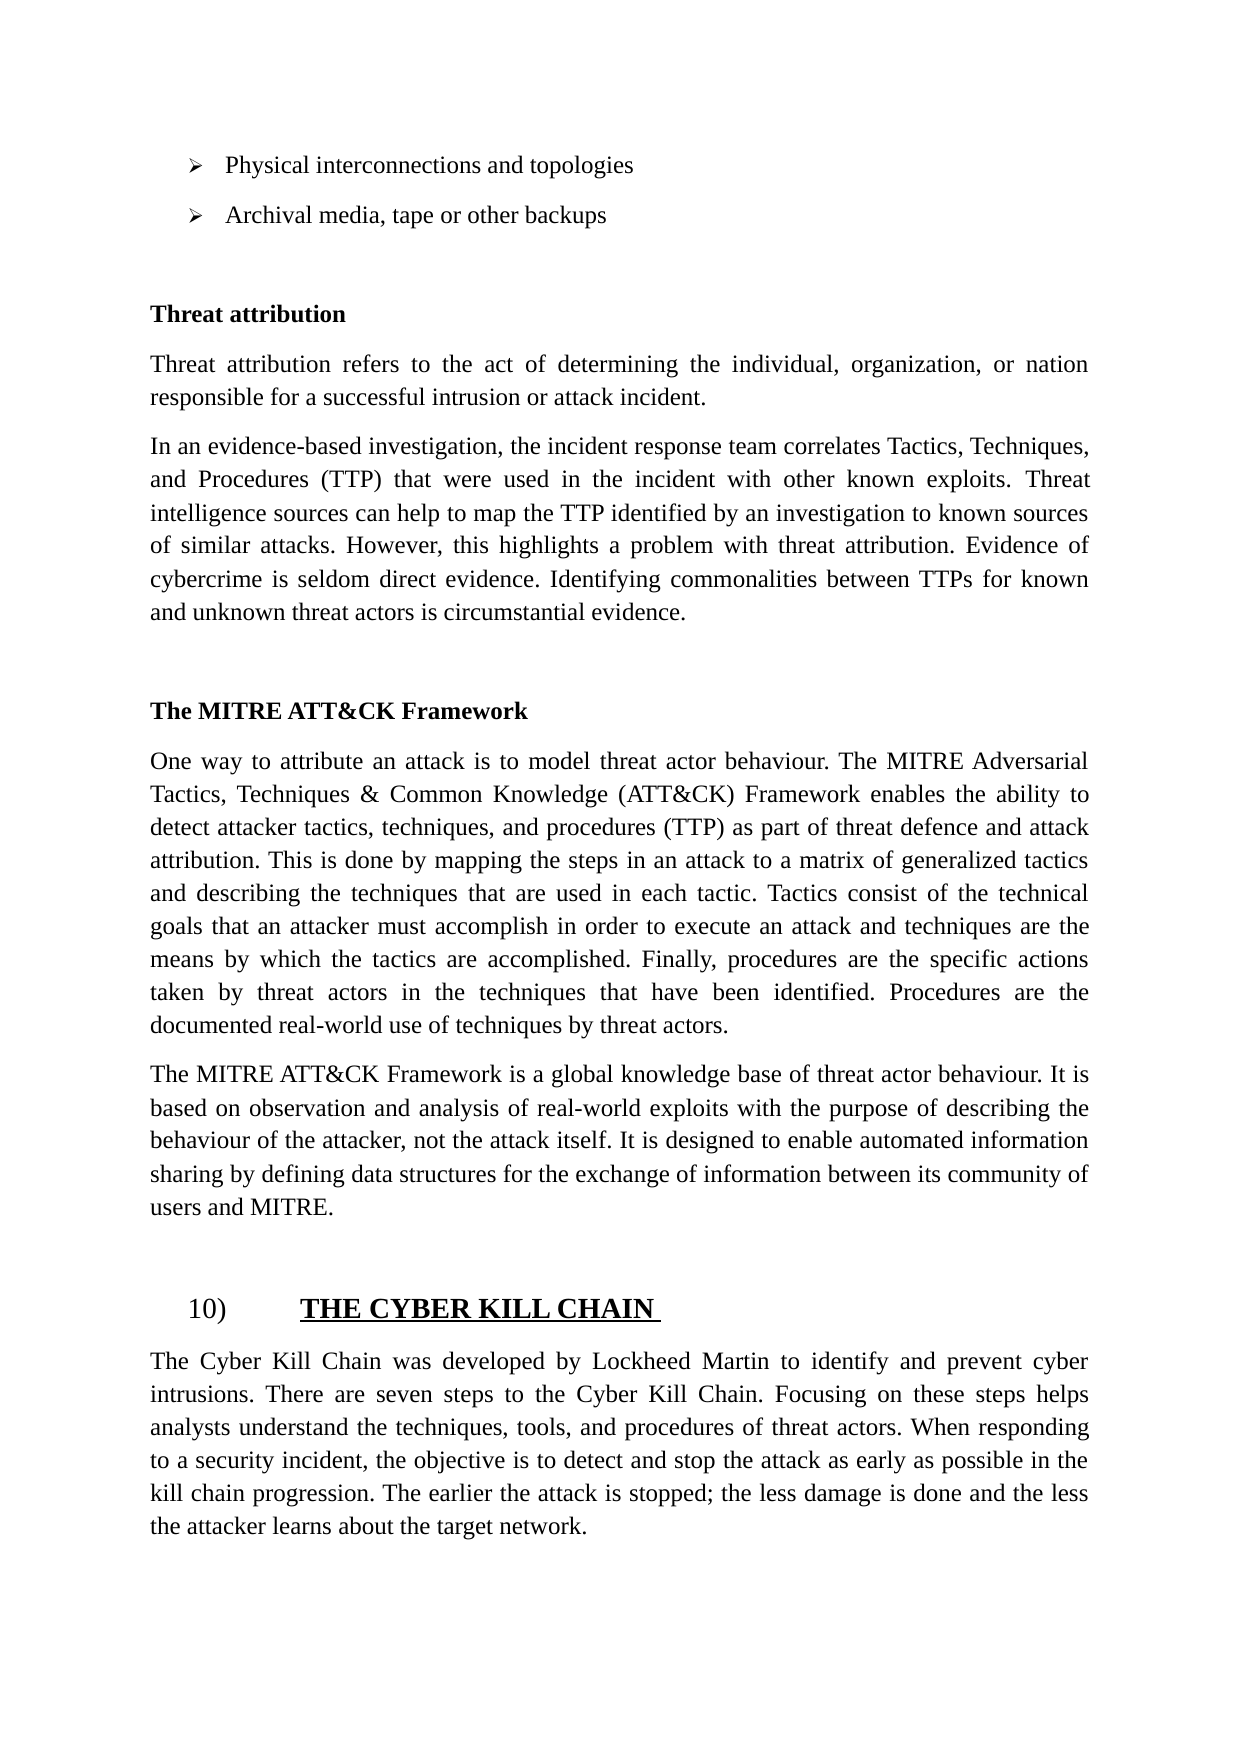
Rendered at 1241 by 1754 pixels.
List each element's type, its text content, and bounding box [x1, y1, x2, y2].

text One way to attribute an attack is to model threat actor behaviour. The MITRE Adversarial Tactics, Techniques & Common Knowledge (ATT&CK) Framework enables the ability to detect attacker tactics, techniques, and procedures (TTP) as part of threat defence and attack attribution. This is done by mapping the steps in an attack to a matrix of generalized tactics and describing the techniques that are used in each tactic. Tactics consist of the technical goals that an attacker must accomplish in order to execute an attack and techniques are the means by which the tactics are accomplished. Finally, procedures are the specific actions taken by threat actors in the techniques that have been identified. Procedures are the documented real-world use of techniques by threat actors. [150, 746, 1090, 1039]
list Physical interconnections and topologies [187, 150, 1090, 179]
text Threat attribution refers to the act of determining the individual, organization, or nation responsible for a successful intrusion or attack incident. [150, 349, 1090, 411]
text The Cyber Kill Chain was developed by Lockheed Martin to identify and prevent cyber intrusions. There are seven steps to the Cyber Kill Chain. Focusing on these steps helps analysts understand the techniques, tools, and procedures of threat actors. When responding to a security incident, the objective is to detect and stop the attack as early as possible in the kill chain progression. The earlier the attack is stopped; the less damage is done and the less the attacker learns about the target network. [150, 1346, 1090, 1540]
list THE CYBER KILL CHAIN [187, 1291, 1090, 1324]
text In an evidence-based investigation, the incident response team correlates Tactics, Techniques, and Procedures (TTP) that were used in the incident with other known exploits. Threat intelligence sources can help to map the TTP identified by an investigation to known sources of similar attacks. However, this highlights a problem with threat attribution. Evidence of cybercrime is seldom direct evidence. Identifying commonalities between TTPs for known and unknown threat actors is circumstantial evidence. [150, 431, 1090, 625]
text Threat attribution [150, 299, 1090, 328]
text The MITRE ATT&CK Framework is a global knowledge base of threat actor behaviour. It is based on observation and analysis of real-world exploits with the purpose of describing the behaviour of the attacker, not the attack itself. It is designed to enable automated information sharing by defining data structures for the exchange of information between its community of users and MITRE. [150, 1059, 1090, 1220]
text The MITRE ATT&CK Framework [150, 696, 1090, 725]
list Archival media, tape or other backups [187, 200, 1090, 228]
